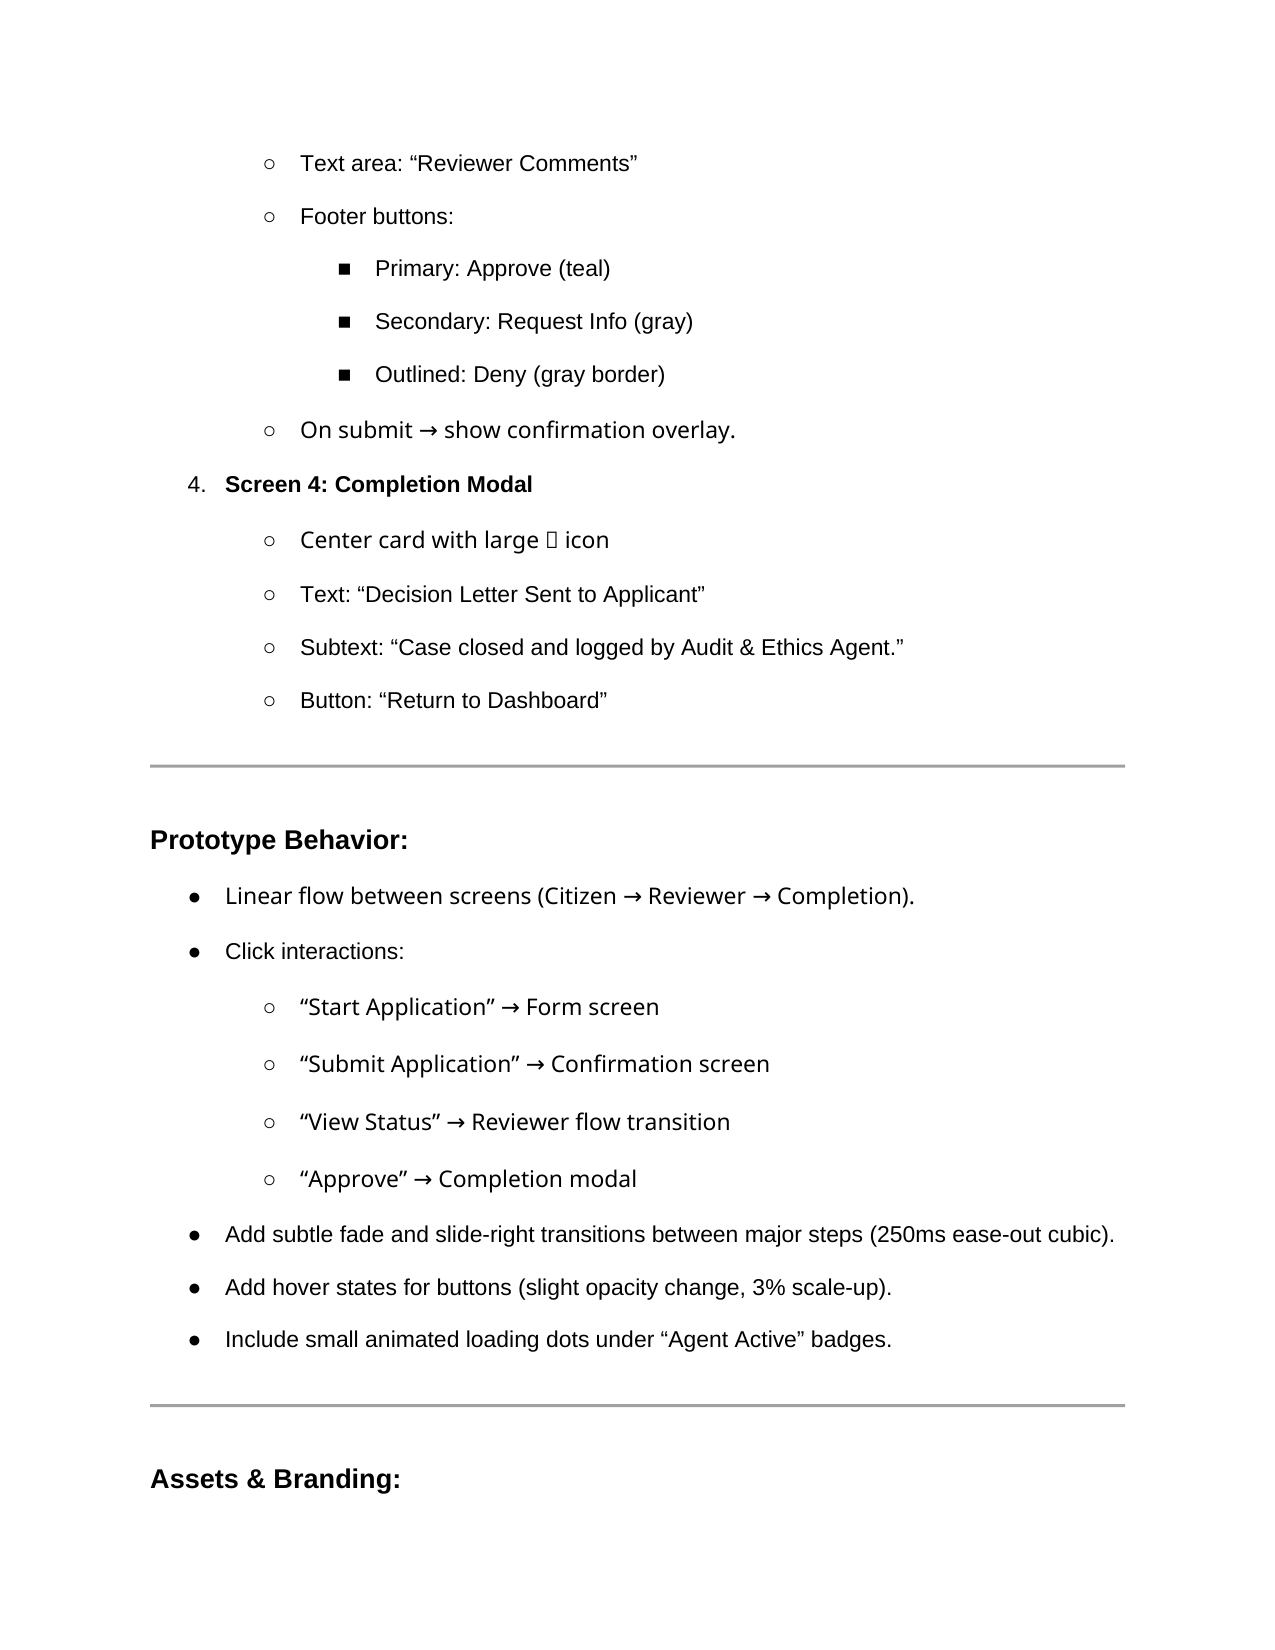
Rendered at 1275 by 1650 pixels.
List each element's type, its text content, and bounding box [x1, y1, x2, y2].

list Add subtle fade and slide-right transitions between major steps (250ms ease-out cubic). [187, 1221, 1125, 1274]
list Text area: “Reviewer Comments” [262, 150, 1125, 203]
list “Approve” → Completion modal [262, 1163, 1125, 1221]
list Button: “Return to Dashboard” [262, 687, 1125, 739]
subtitle Assets & Branding: [150, 1463, 1125, 1495]
list Add hover states for buttons (slight opacity change, 3% scale-up). [187, 1274, 1125, 1326]
list Screen 4: Completion Modal [187, 471, 1125, 524]
list “Start Application” → Form screen [262, 991, 1125, 1048]
list Subtext: “Case closed and logged by Audit & Ethics Agent.” [262, 634, 1125, 687]
list On submit → show confirmation overlay. [262, 413, 1125, 471]
list Outlined: Deny (gray border) [337, 361, 1125, 413]
list Linear flow between screens (Citizen → Reviewer → Completion). [187, 880, 1125, 938]
list Primary: Approve (teal) [337, 255, 1125, 308]
list Footer buttons: [262, 203, 1125, 255]
list Click interactions: [187, 938, 1125, 991]
list “View Status” → Reviewer flow transition [262, 1106, 1125, 1163]
list “Submit Application” → Confirmation screen [262, 1048, 1125, 1106]
list Text: “Decision Letter Sent to Applicant” [262, 581, 1125, 634]
list Center card with large ✅ icon [262, 524, 1125, 581]
subtitle Prototype Behavior: [150, 824, 1125, 855]
list Include small animated loading dots under “Agent Active” badges. [187, 1326, 1125, 1379]
list Secondary: Request Info (gray) [337, 308, 1125, 361]
